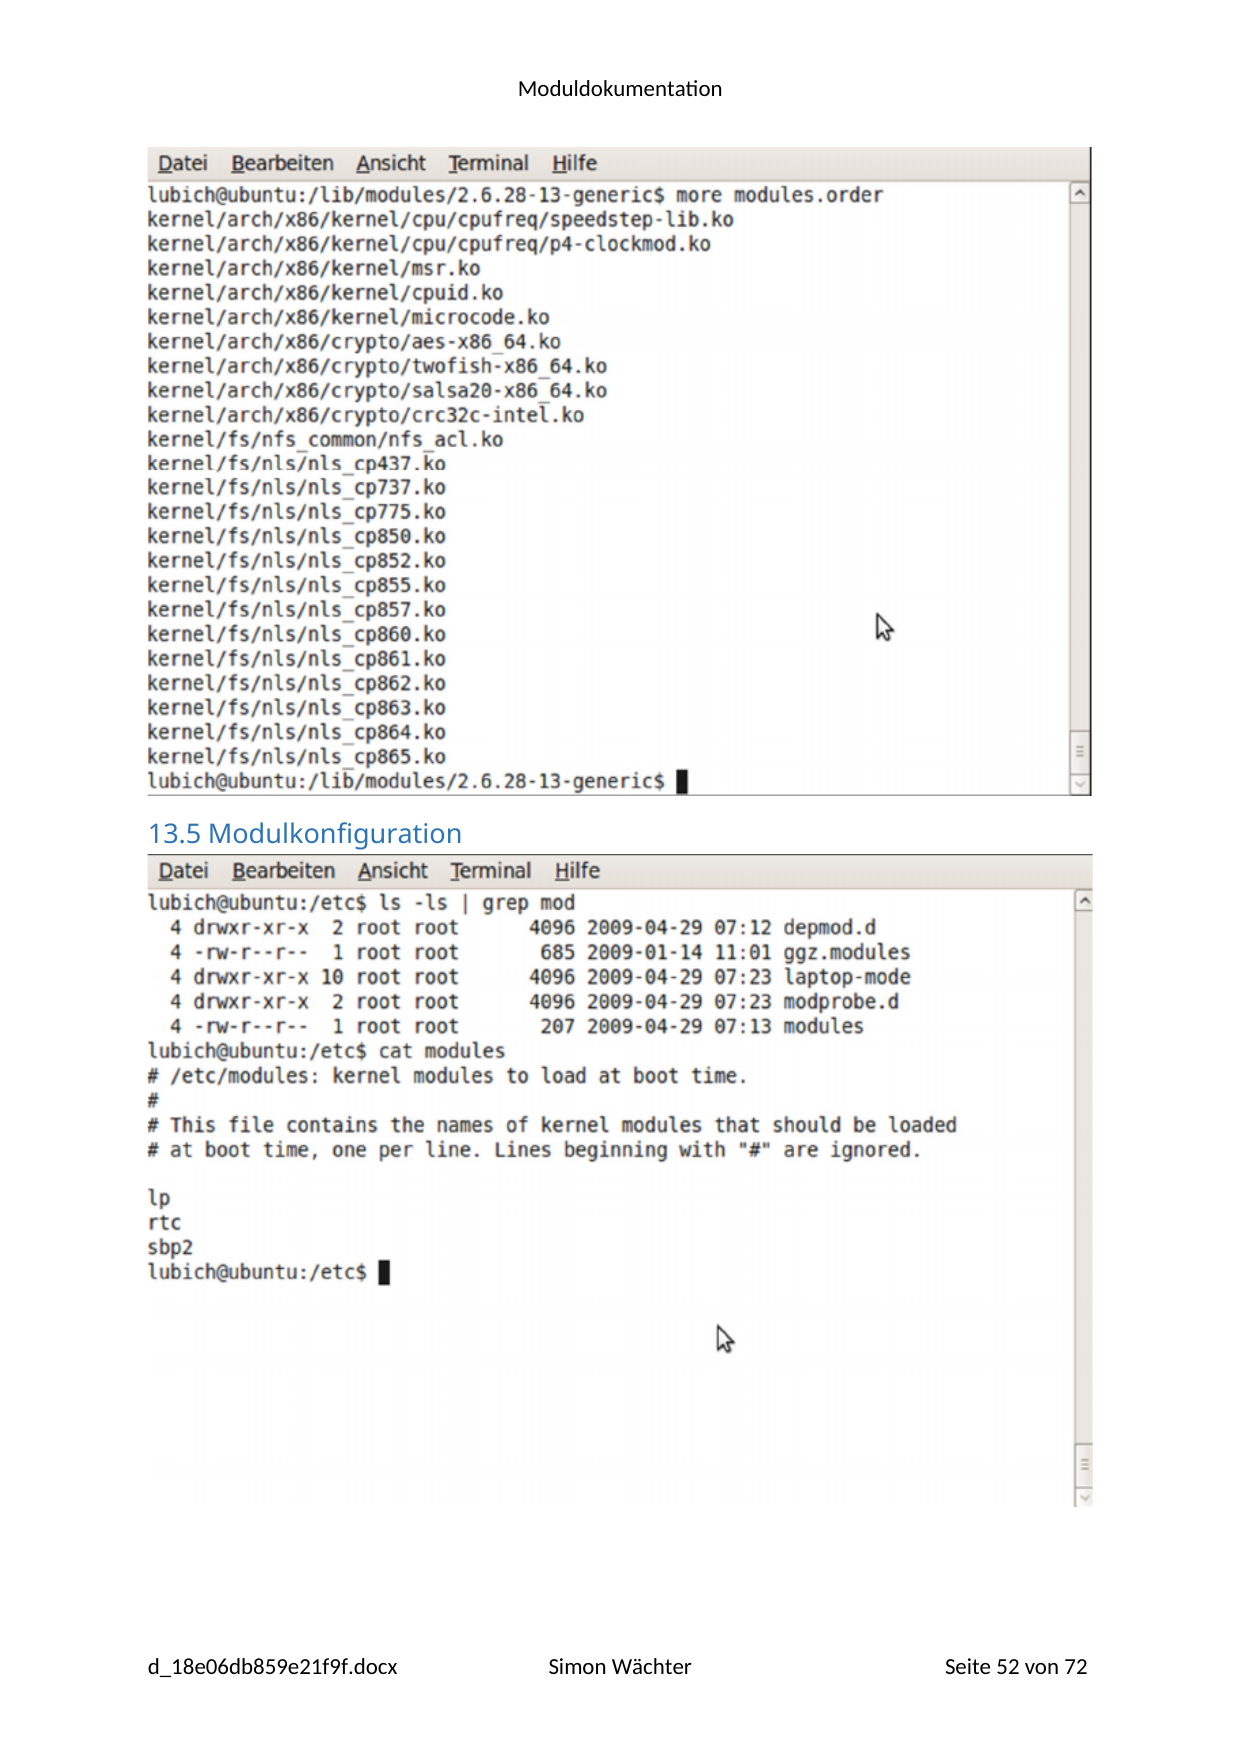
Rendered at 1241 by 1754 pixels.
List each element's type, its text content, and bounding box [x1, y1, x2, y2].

picture [147, 147, 1093, 796]
picture [147, 854, 1093, 1507]
subtitle Modulkonfiguration [148, 815, 1093, 852]
